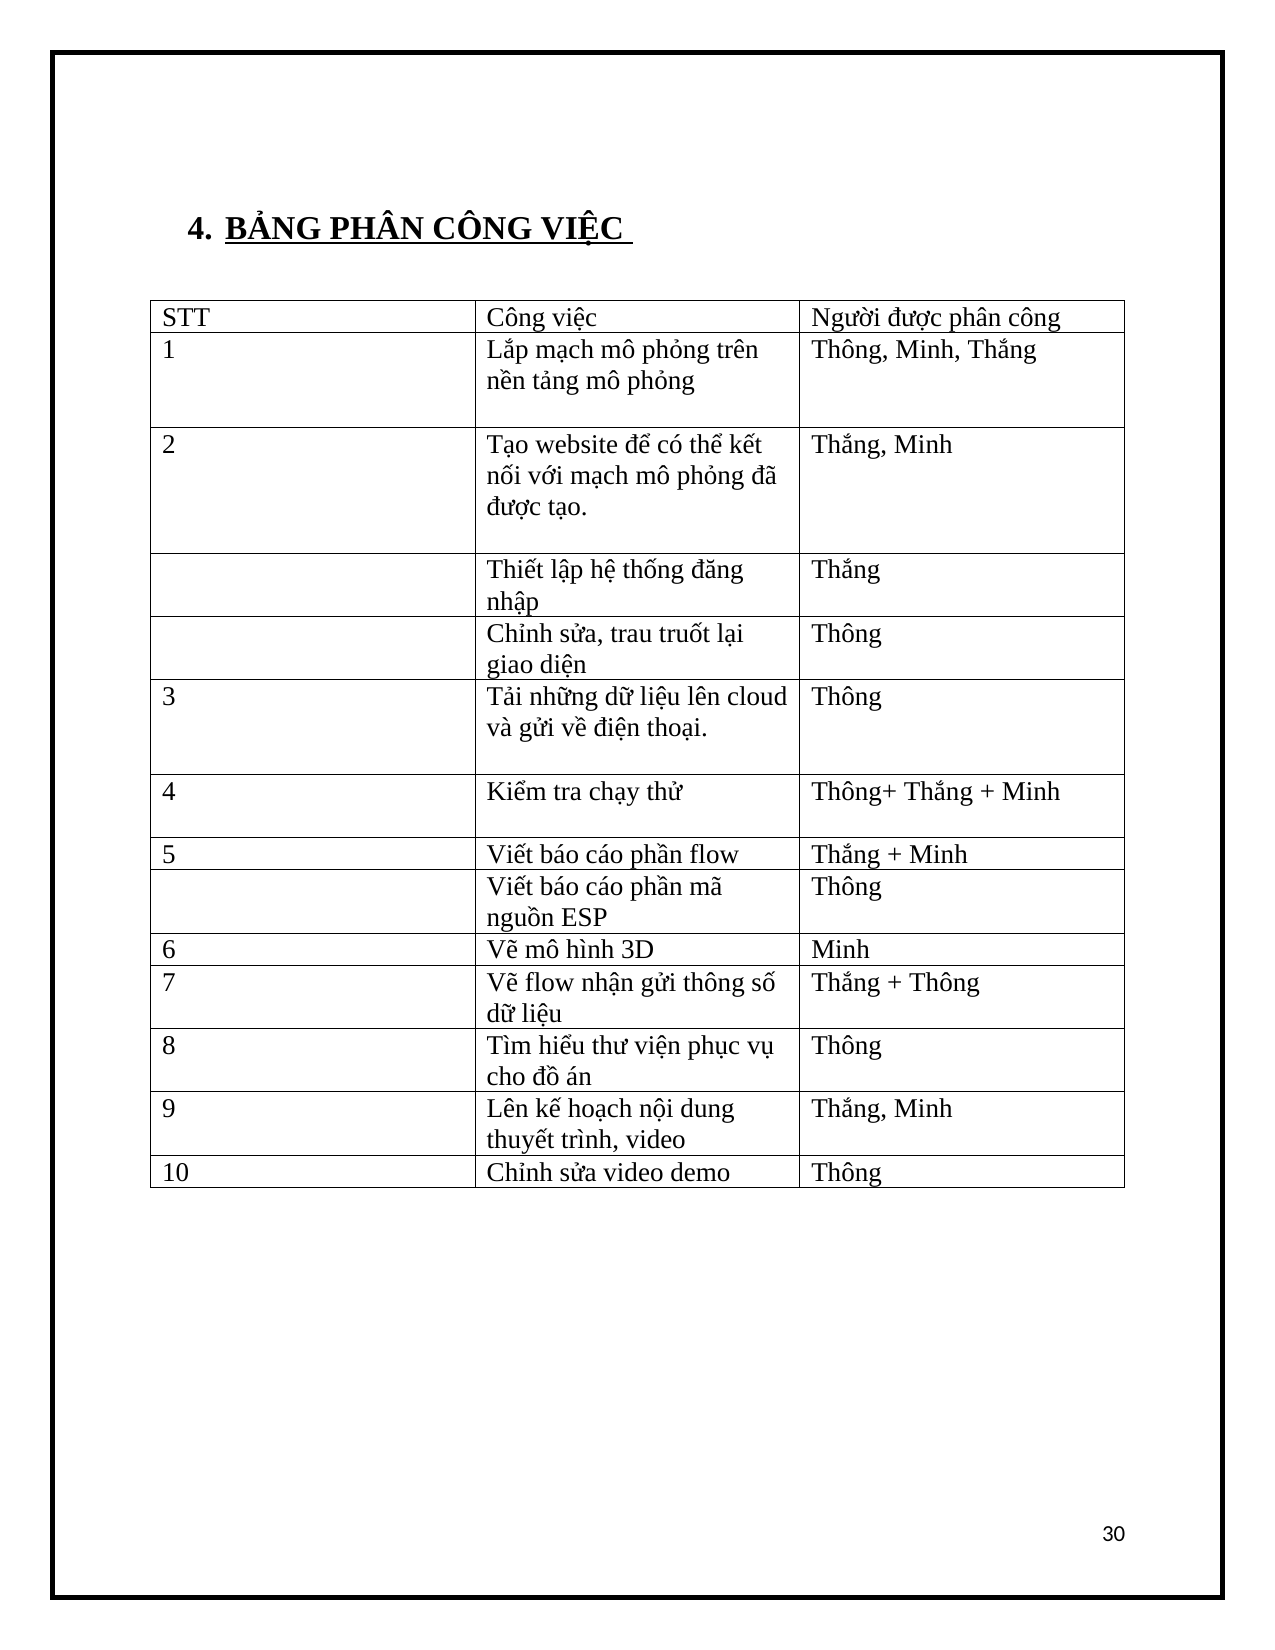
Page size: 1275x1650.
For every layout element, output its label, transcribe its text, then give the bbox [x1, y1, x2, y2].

table_cell Thông [800, 680, 1124, 773]
table_cell Thắng + Minh [800, 838, 1124, 869]
table_cell Chỉnh sửa video demo [476, 1156, 799, 1187]
table_cell 6 [151, 934, 475, 964]
table_cell 2 [151, 428, 475, 552]
table_cell Lắp mạch mô phỏng trên nền tảng mô phỏng [476, 333, 799, 427]
table_header Người được phân công [800, 301, 1124, 332]
table_cell Thông [800, 870, 1124, 932]
table_cell [151, 870, 475, 932]
table_header Công việc [476, 301, 799, 332]
table_cell Tìm hiểu thư viện phục vụ cho đồ án [476, 1029, 799, 1091]
table_cell 7 [151, 966, 475, 1028]
table_cell Viết báo cáo phần mã nguồn ESP [476, 870, 799, 932]
subtitle BẢNG PHÂN CÔNG VIỆC [187, 208, 1125, 247]
table_cell Viết báo cáo phần flow [476, 838, 799, 869]
table_cell Thắng, Minh [800, 1092, 1124, 1154]
table_cell Thông+ Thắng + Minh [800, 775, 1124, 837]
table_cell [151, 617, 475, 679]
table_cell Tạo website để có thể kết nối với mạch mô phỏng đã được tạo. [476, 428, 799, 552]
table_cell Tải những dữ liệu lên cloud và gửi về điện thoại. [476, 680, 799, 773]
table_cell Lên kế hoạch nội dung thuyết trình, video [476, 1092, 799, 1154]
table_cell 5 [151, 838, 475, 869]
table_cell 10 [151, 1156, 475, 1187]
table_cell Vẽ flow nhận gửi thông số dữ liệu [476, 966, 799, 1028]
table_cell Thiết lập hệ thống đăng nhập [476, 554, 799, 616]
table_cell [151, 554, 475, 616]
table_cell Thông [800, 1029, 1124, 1091]
table_cell Thắng [800, 554, 1124, 616]
table_cell Thắng + Thông [800, 966, 1124, 1028]
table_cell 4 [151, 775, 475, 837]
table_cell Minh [800, 934, 1124, 964]
table_cell 3 [151, 680, 475, 773]
table_cell Vẽ mô hình 3D [476, 934, 799, 964]
table_cell Thông [800, 617, 1124, 679]
table_cell 9 [151, 1092, 475, 1154]
table_cell 8 [151, 1029, 475, 1091]
table_cell Chỉnh sửa, trau truốt lại giao diện [476, 617, 799, 679]
table_cell Thông [800, 1156, 1124, 1187]
table_cell Thắng, Minh [800, 428, 1124, 552]
table_cell 1 [151, 333, 475, 427]
table_cell Kiểm tra chạy thử [476, 775, 799, 837]
table_header STT [151, 301, 475, 332]
table_cell Thông, Minh, Thắng [800, 333, 1124, 427]
